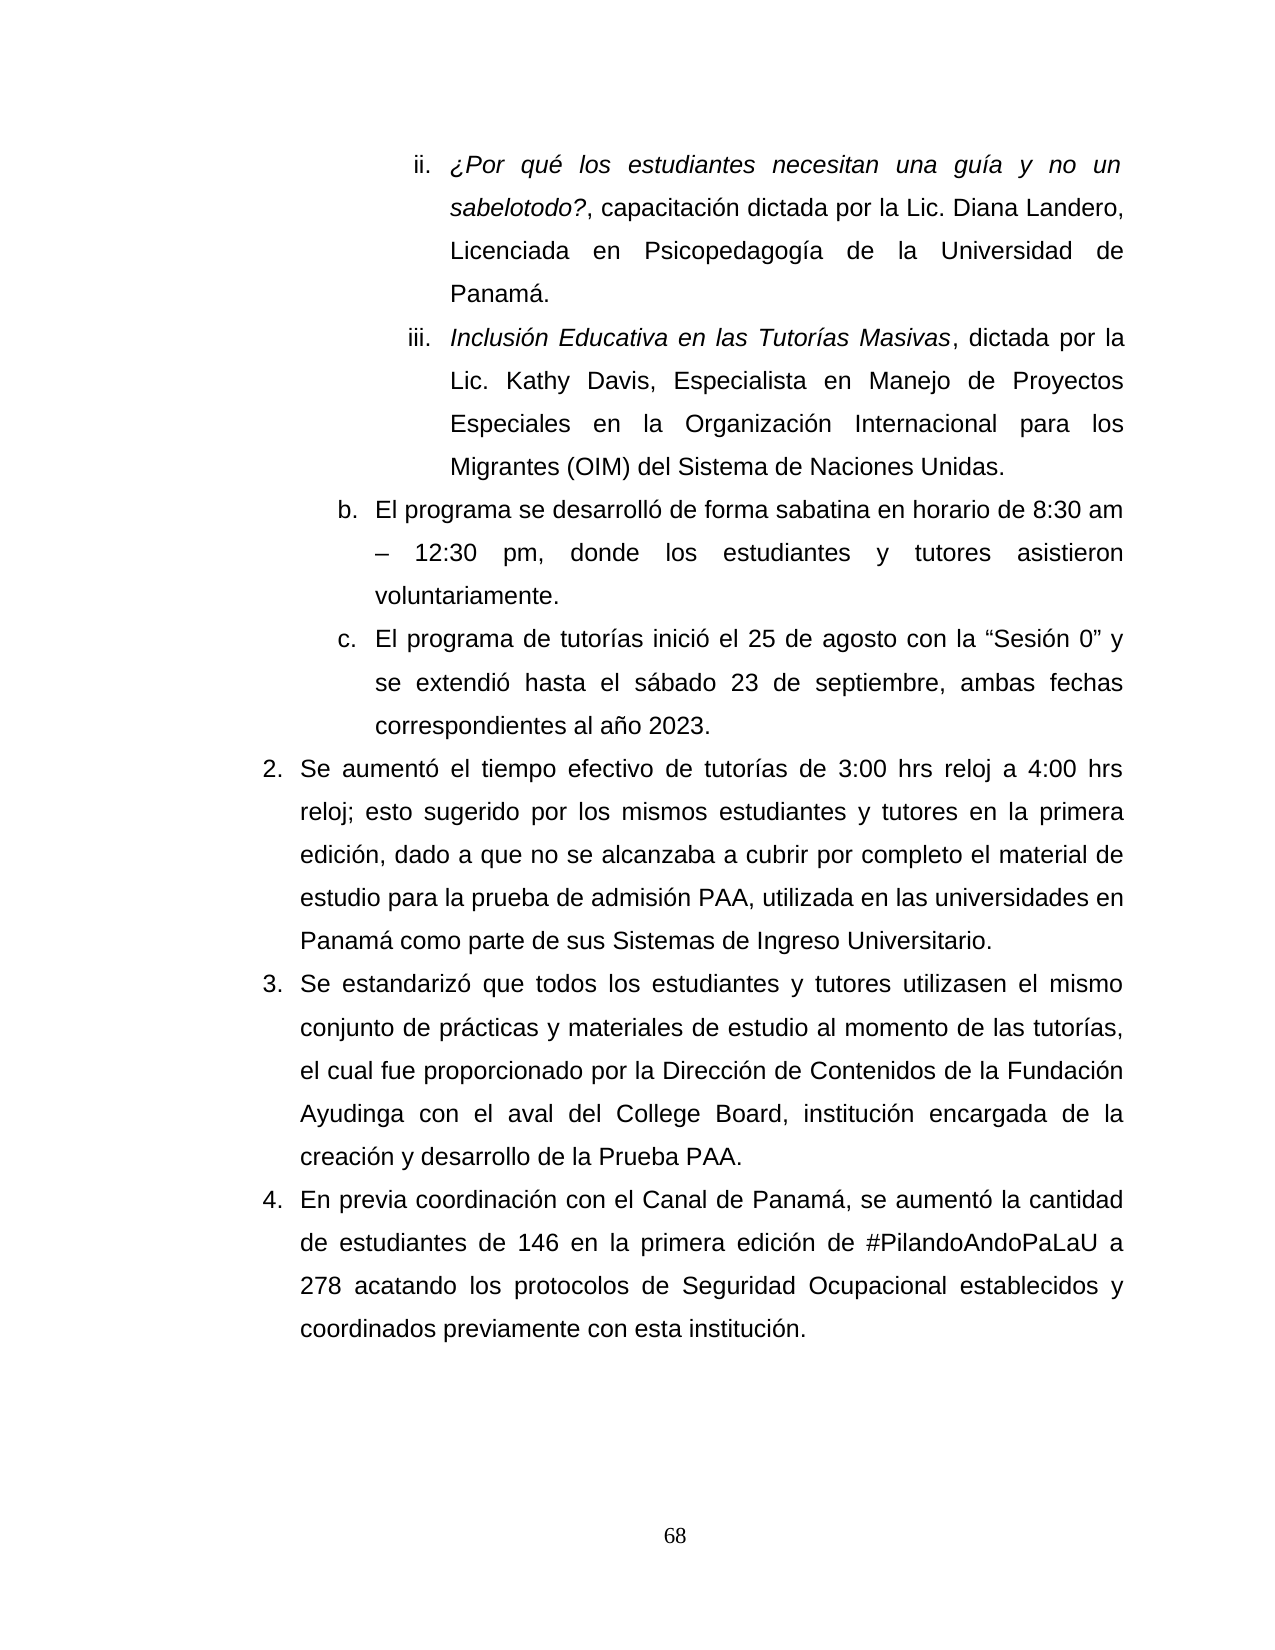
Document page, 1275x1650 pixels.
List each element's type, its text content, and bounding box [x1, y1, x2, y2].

list Se aumentó el tiempo efectivo de tutorías de 3:00 hrs reloj a 4:00 hrs reloj; esto sugerido por los mismos estudiantes y tutores en la primera edición, dado a que no se alcanzaba a cubrir por completo el material de estudio para la prueba de admisión PAA, utilizada en las universidades en Panamá como parte de sus Sistemas de Ingreso Universitario. [262, 754, 1125, 955]
list El programa se desarrolló de forma sabatina en horario de 8:30 am – 12:30 pm, donde los estudiantes y tutores asistieron voluntariamente. [337, 495, 1125, 610]
list En previa coordinación con el Canal de Panamá, se aumentó la cantidad de estudiantes de 146 en la primera edición de #PilandoAndoPaLaU a 278 acatando los protocolos de Seguridad Ocupacional establecidos y coordinados previamente con esta institución. [262, 1185, 1125, 1343]
list Se estandarizó que todos los estudiantes y tutores utilizasen el mismo conjunto de prácticas y materiales de estudio al momento de las tutorías, el cual fue proporcionado por la Dirección de Contenidos de la Fundación Ayudinga con el aval del College Board, institución encargada de la creación y desarrollo de la Prueba PAA. [262, 969, 1125, 1171]
list ¿Por qué los estudiantes necesitan una guía y no un sabelotodo?, capacitación dictada por la Lic. Diana Landero, Licenciada en Psicopedagogía de la Universidad de Panamá. [431, 150, 1125, 308]
list El programa de tutorías inició el 25 de agosto con la “Sesión 0” y se extendió hasta el sábado 23 de septiembre, ambas fechas correspondientes al año 2023. [337, 624, 1125, 739]
list Inclusión Educativa en las Tutorías Masivas, dictada por la Lic. Kathy Davis, Especialista en Manejo de Proyectos Especiales en la Organización Internacional para los Migrantes (OIM) del Sistema de Naciones Unidas. [431, 322, 1125, 481]
